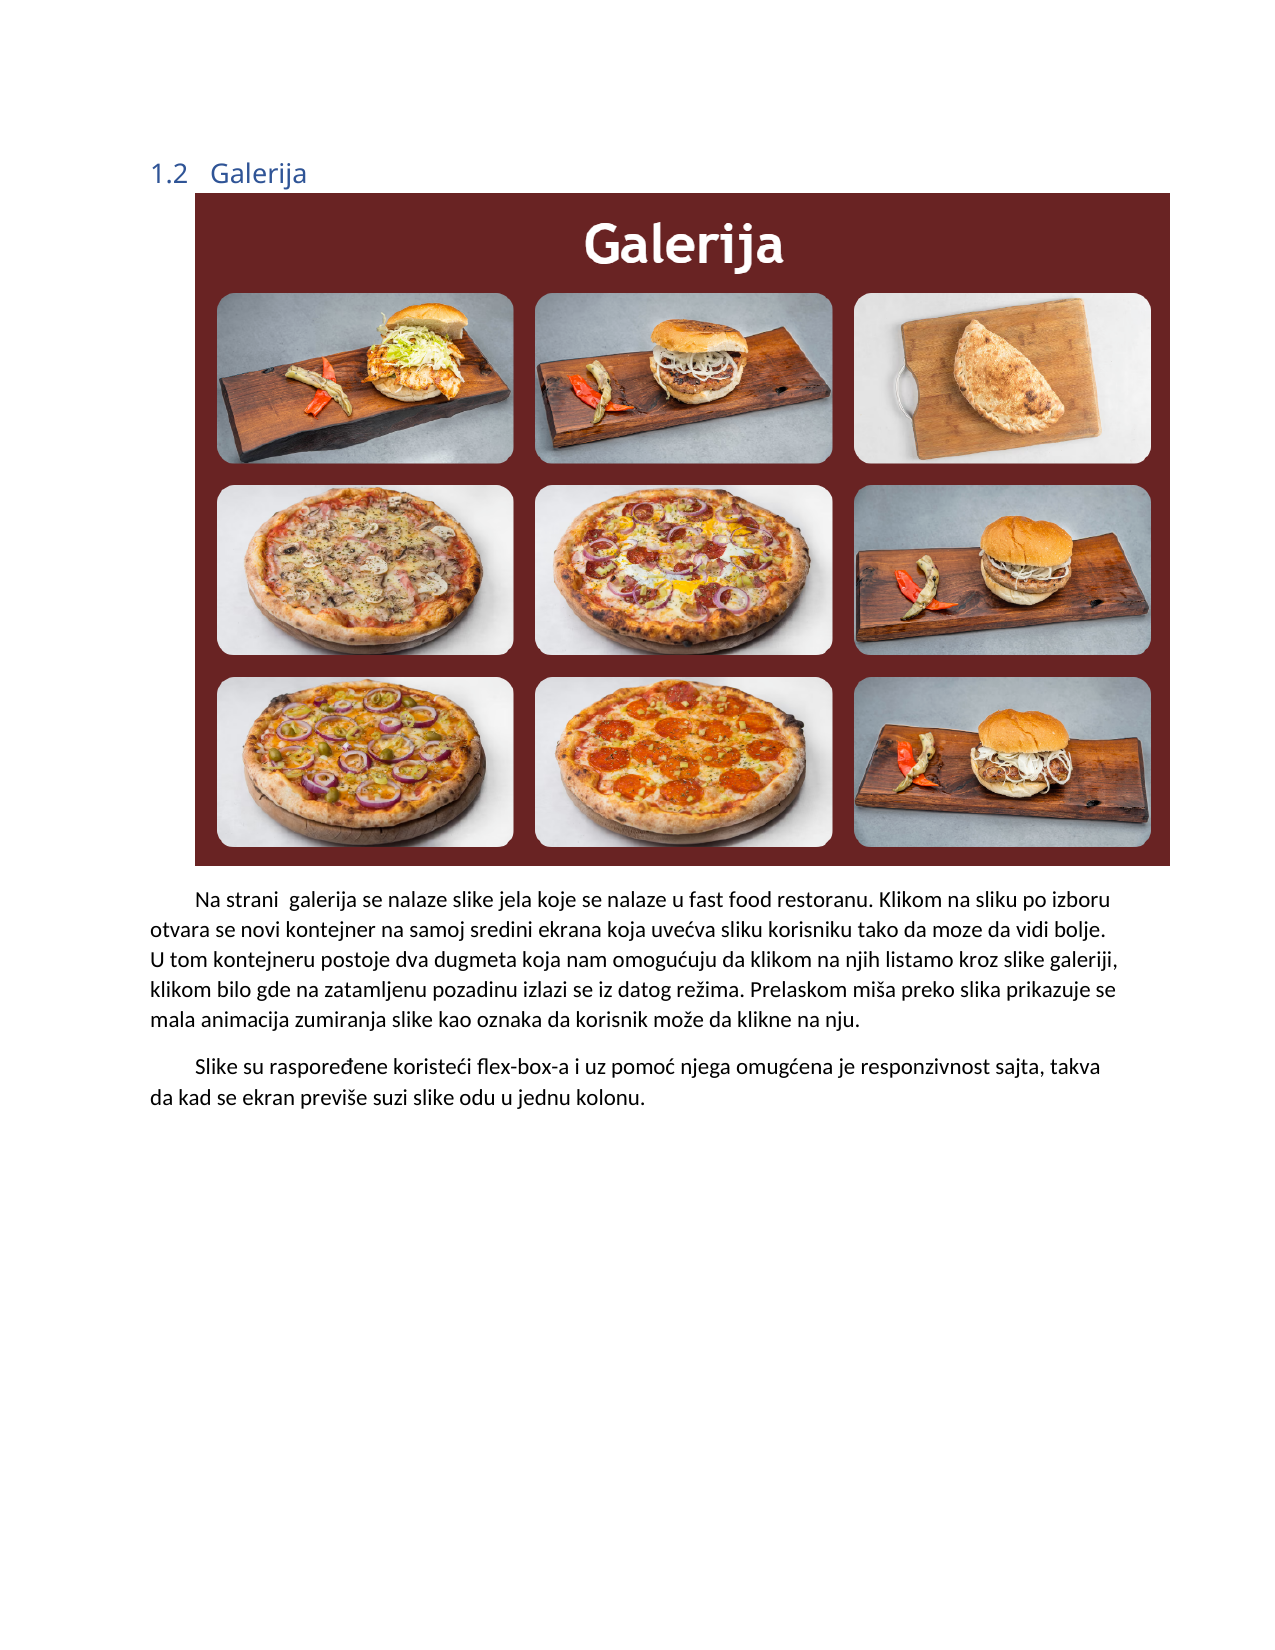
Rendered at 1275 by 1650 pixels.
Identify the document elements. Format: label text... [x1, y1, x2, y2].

text Na strani galerija se nalaze slike jela koje se nalaze u fast food restoranu. Klikom na sliku po izboru otvara se novi kontejner na samoj sredini ekrana koja uvećva sliku korisniku tako da moze da vidi bolje. U tom kontejneru postoje dva dugmeta koja nam omogućuju da klikom na njih listamo kroz slike galeriji, klikom bilo gde na zatamljenu pozadinu izlazi se iz datog režima. Prelaskom miša preko slika prikazuje se mala animacija zumiranja slike kao oznaka da korisnik može da klikne na nju. [150, 885, 1125, 1033]
subtitle Galerija [150, 154, 1125, 191]
text Slike su raspoređene koristeći flex-box-a i uz pomoć njega omugćena je responzivnost sajta, takva da kad se ekran previše suzi slike odu u jednu kolonu. [150, 1052, 1125, 1111]
picture [195, 193, 1170, 866]
